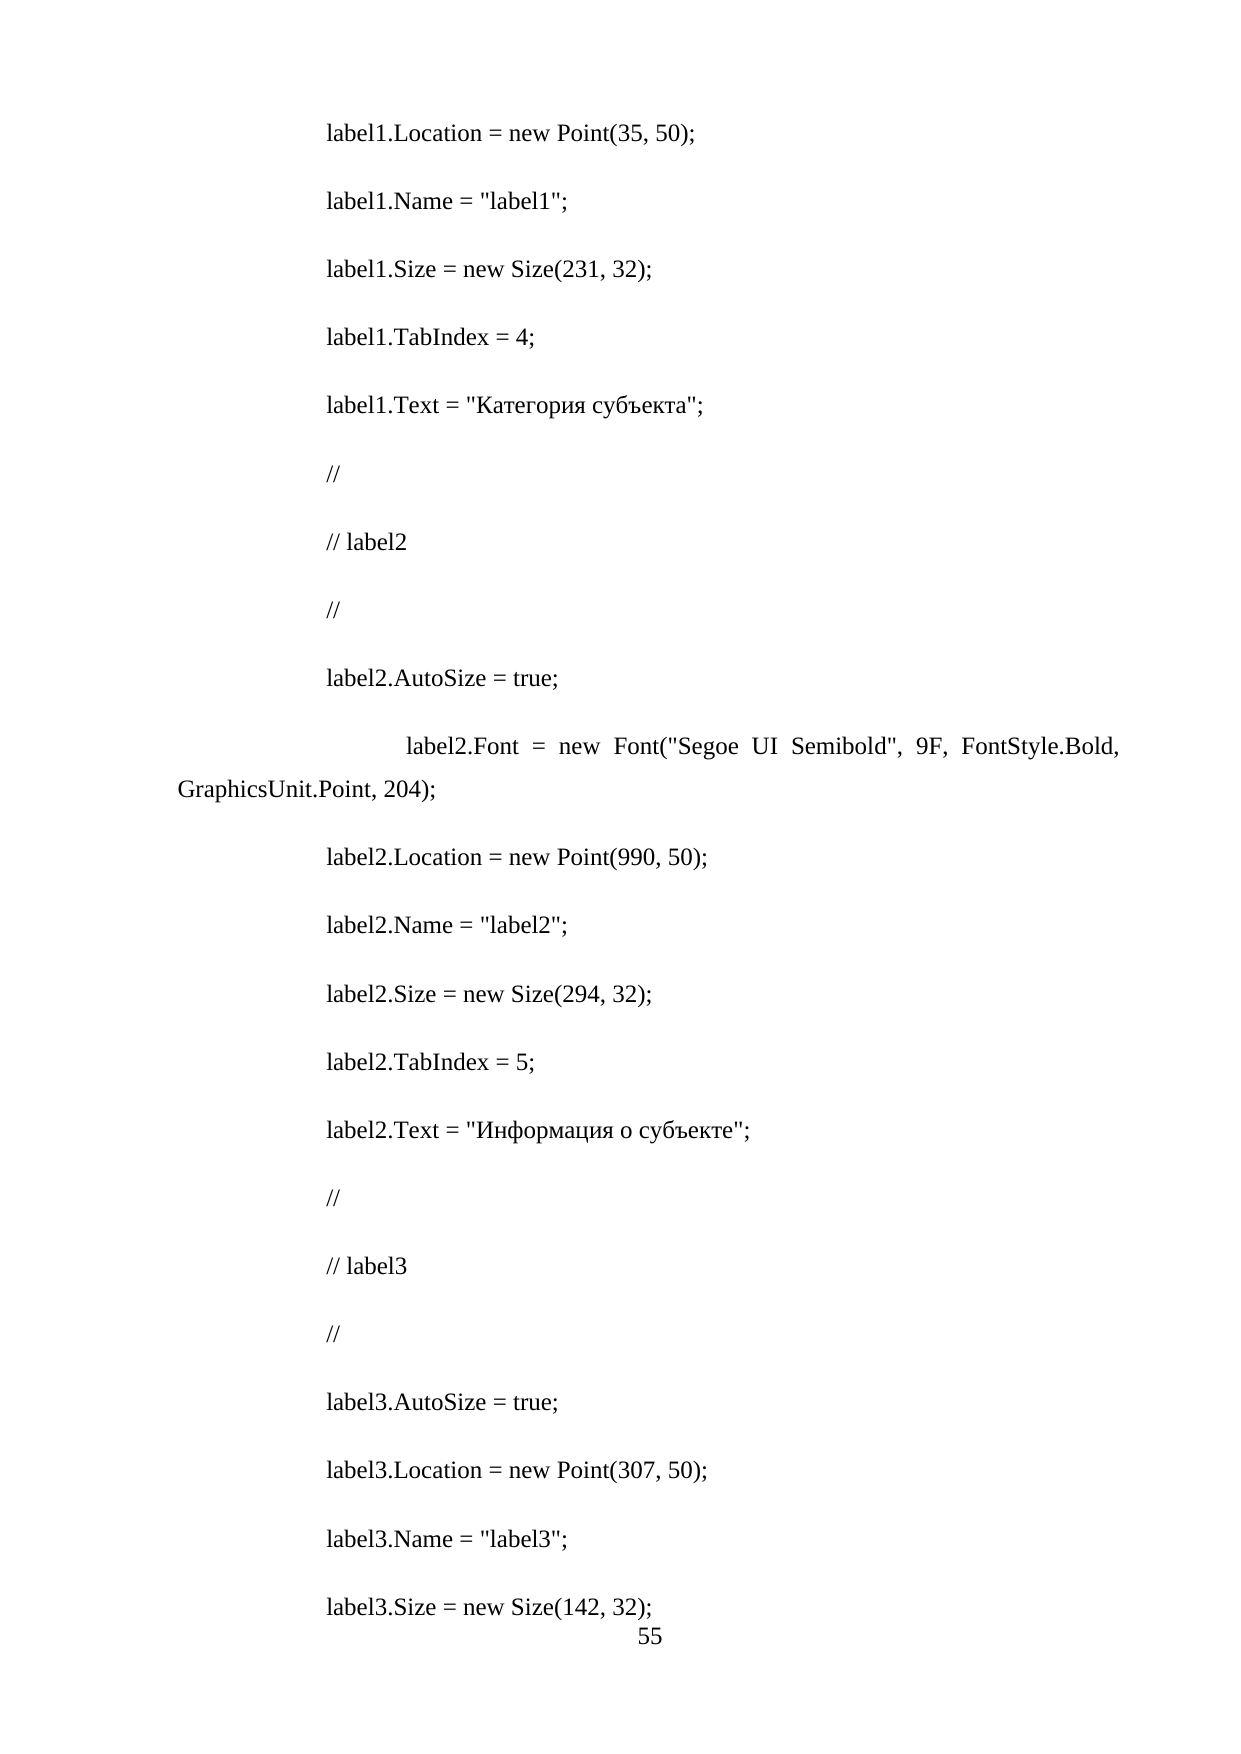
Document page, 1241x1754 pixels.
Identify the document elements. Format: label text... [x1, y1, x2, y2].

text label2.AutoSize = true; [177, 663, 1122, 692]
text // label3 [177, 1251, 1122, 1280]
text // [177, 595, 1122, 624]
text label2.Location = new Point(990, 50); [177, 842, 1122, 871]
text label2.TabIndex = 5; [177, 1047, 1122, 1076]
text label3.Location = new Point(307, 50); [177, 1456, 1122, 1484]
text label1.Location = new Point(35, 50); [177, 118, 1122, 147]
text label3.Name = "label3"; [177, 1524, 1122, 1552]
text label1.Text = "Категория субъекта"; [177, 391, 1122, 419]
text // [177, 1319, 1122, 1348]
text label1.Size = new Size(231, 32); [177, 254, 1122, 283]
text // [177, 1183, 1122, 1212]
text label3.Size = new Size(142, 32); [177, 1592, 1122, 1621]
text label1.TabIndex = 4; [177, 322, 1122, 351]
text // label2 [177, 527, 1122, 556]
text label2.Name = "label2"; [177, 911, 1122, 939]
text label2.Size = new Size(294, 32); [177, 979, 1122, 1007]
text label2.Text = "Информация о субъекте"; [177, 1115, 1122, 1144]
text label3.AutoSize = true; [177, 1387, 1122, 1416]
text label1.Name = "label1"; [177, 186, 1122, 215]
text // [177, 459, 1122, 487]
text label2.Font = new Font("Segoe UI Semibold", 9F, FontStyle.Bold, GraphicsUnit.Point, 204); [177, 731, 1122, 803]
